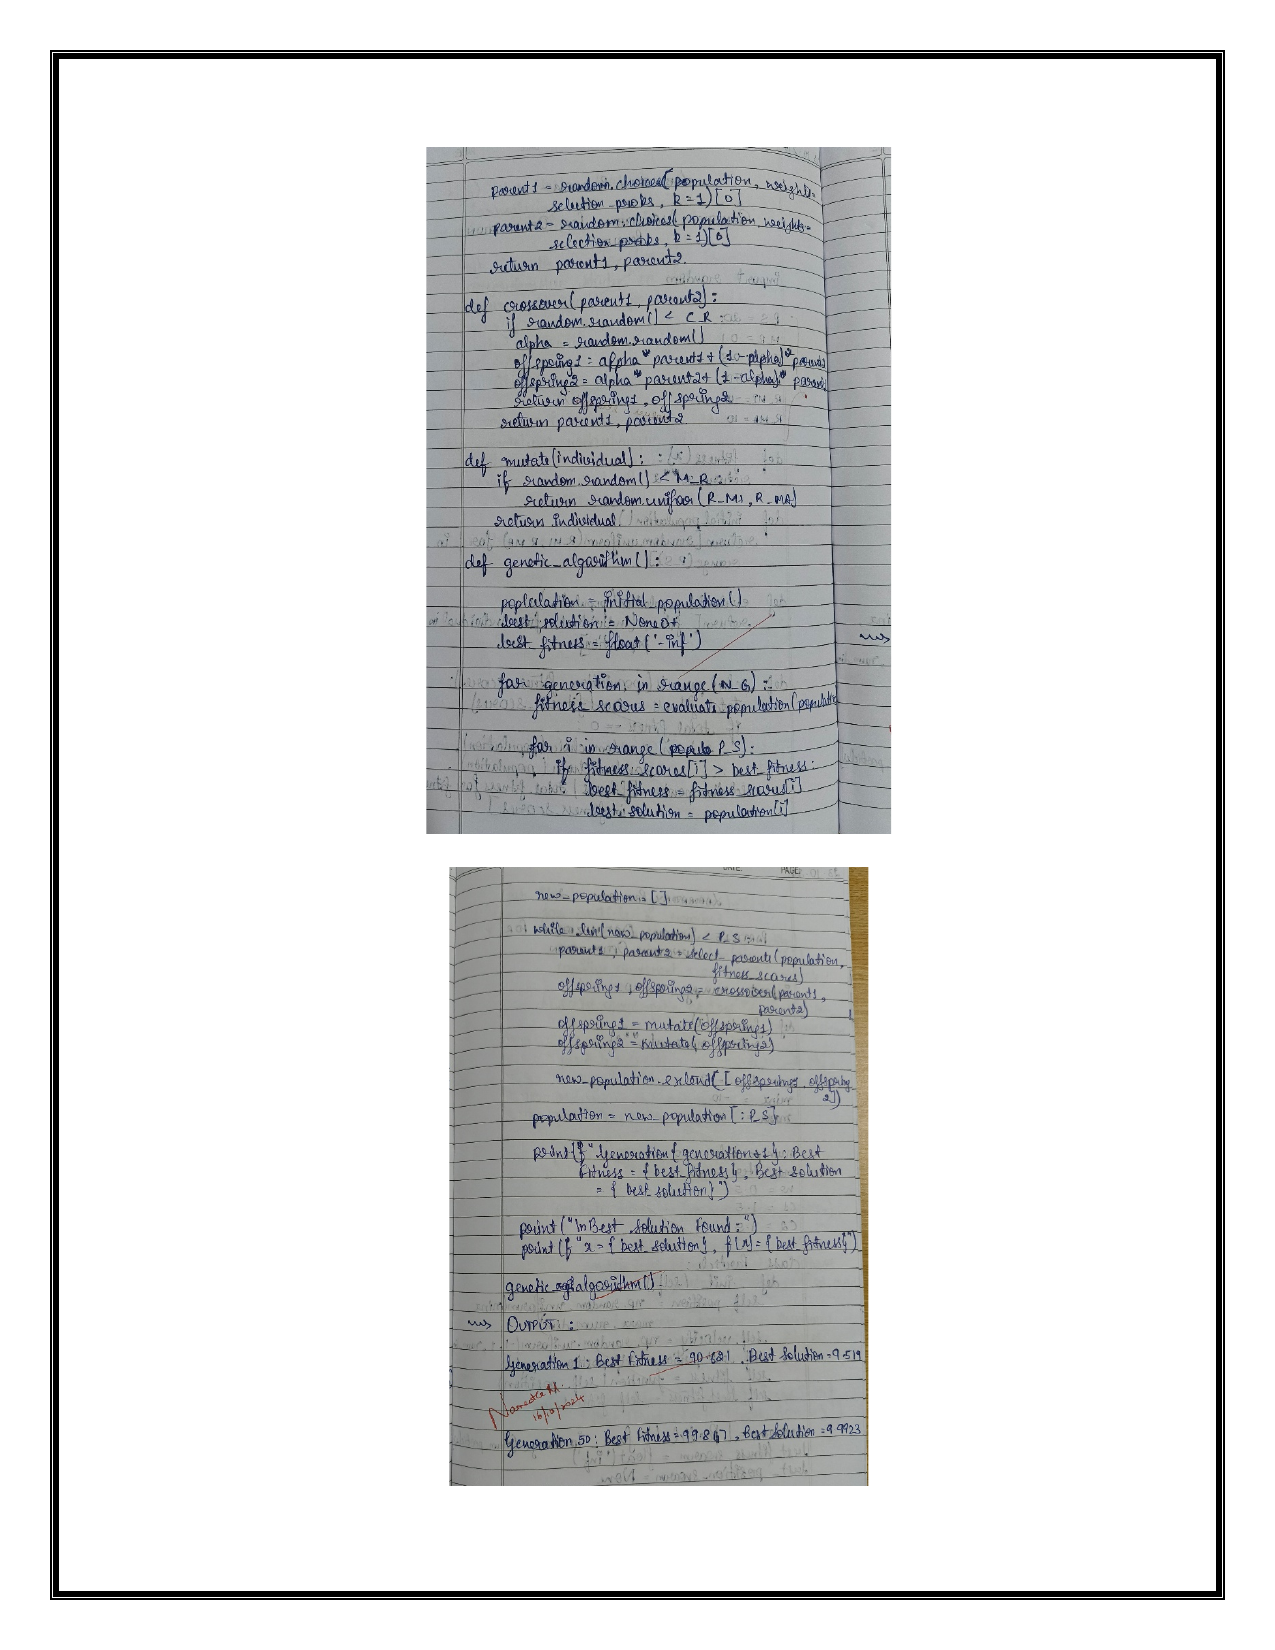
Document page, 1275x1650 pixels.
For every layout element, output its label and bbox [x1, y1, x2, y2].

picture [449, 867, 869, 1486]
picture [426, 147, 892, 834]
